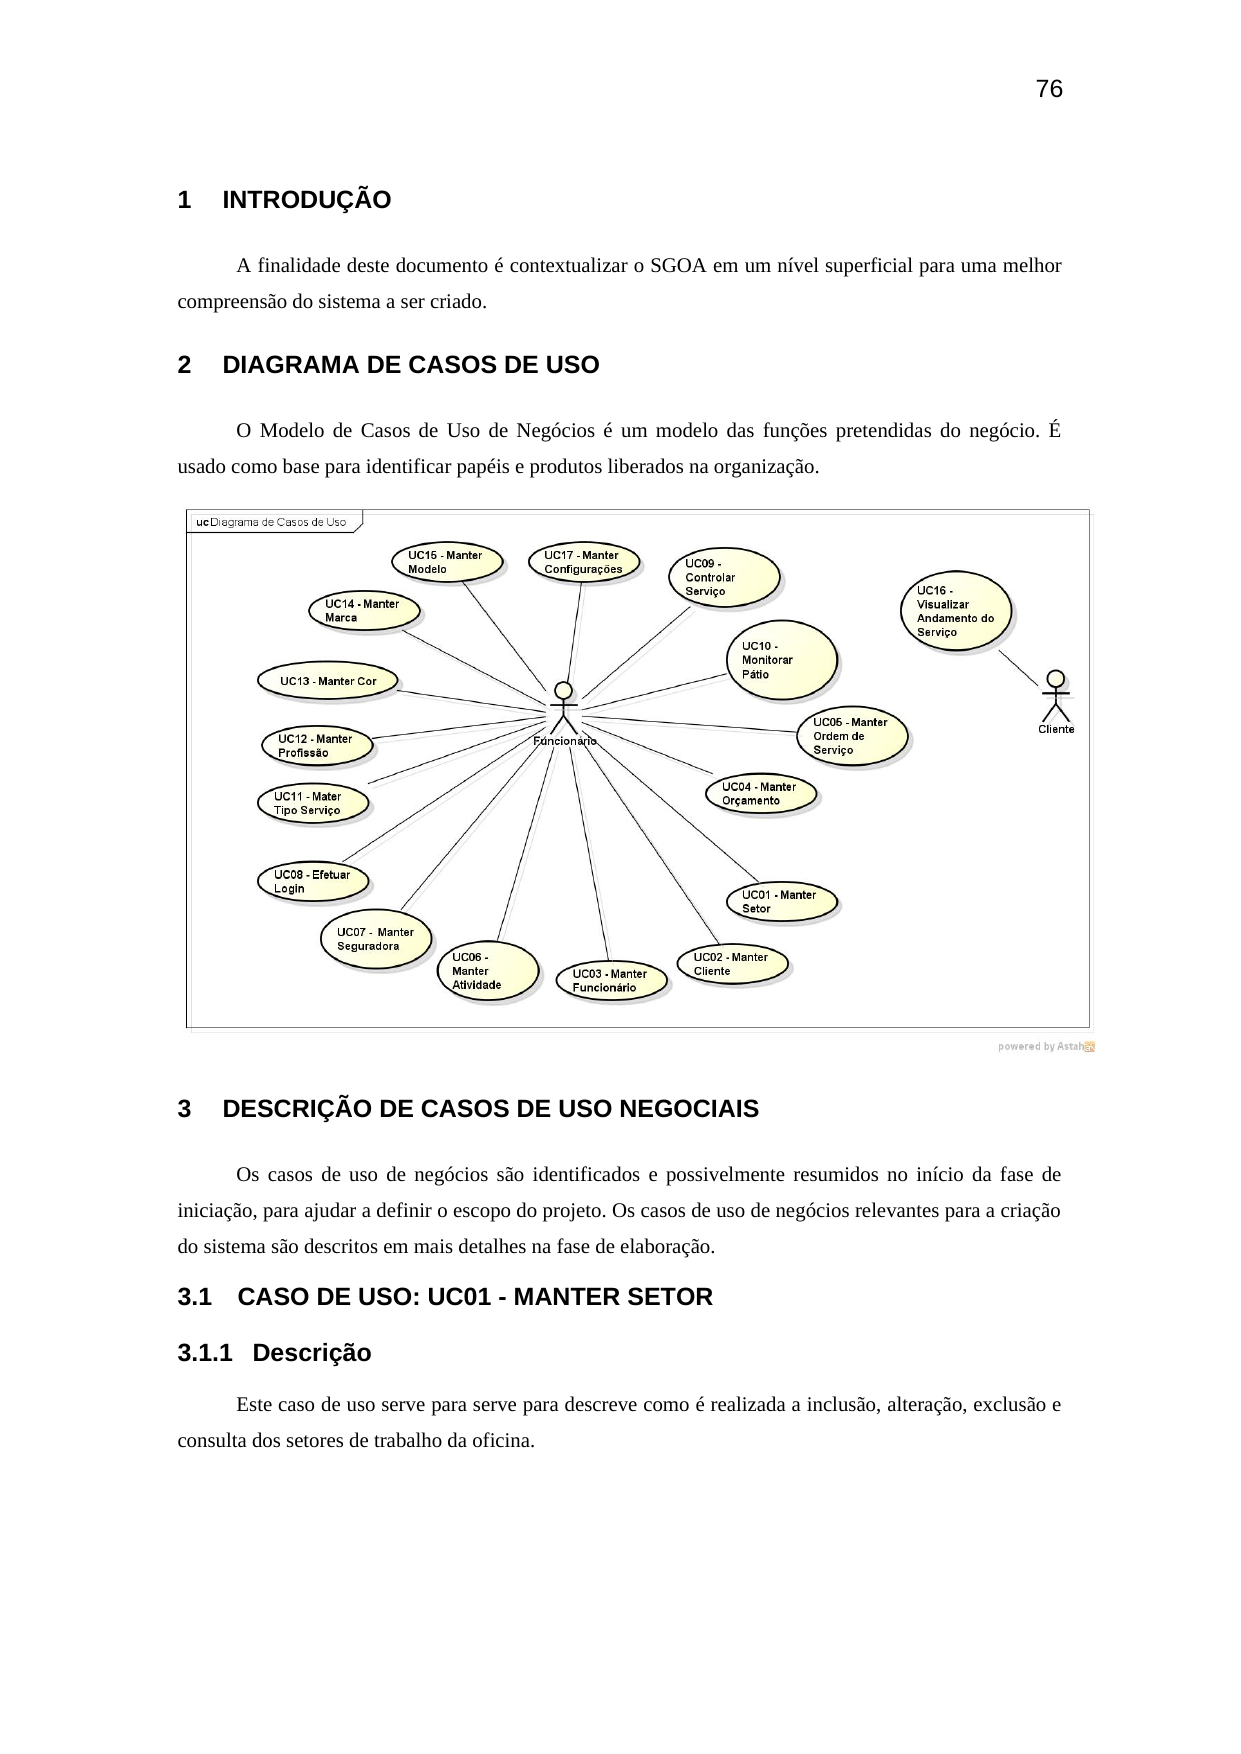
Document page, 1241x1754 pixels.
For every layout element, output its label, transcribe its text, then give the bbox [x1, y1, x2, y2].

picture [177, 500, 1098, 1055]
text Descrição de Casos de Uso Negociais [177, 1094, 1063, 1122]
text Os casos de uso de negócios são identificados e possivelmente resumidos no início da fase de iniciação, para ajudar a definir o escopo do projeto. Os casos de uso de negócios relevantes para a criação do sistema são descritos em mais detalhes na fase de elaboração. [177, 1162, 1063, 1258]
text Caso de uso: UC01 - Manter Setor [177, 1282, 1063, 1311]
text Diagrama de Casos de Uso [177, 350, 1063, 379]
text Este caso de uso serve para serve para descreve como é realizada a inclusão, alteração, exclusão e consulta dos setores de trabalho da oficina. [177, 1392, 1063, 1452]
list Introdução [177, 185, 1063, 214]
text O Modelo de Casos de Uso de Negócios é um modelo das funções pretendidas do negócio. É usado como base para identificar papéis e produtos liberados na organização. [177, 418, 1063, 478]
text A finalidade deste documento é contextualizar o SGOA em um nível superficial para uma melhor compreensão do sistema a ser criado. [177, 253, 1063, 313]
text Descrição [177, 1338, 1063, 1367]
